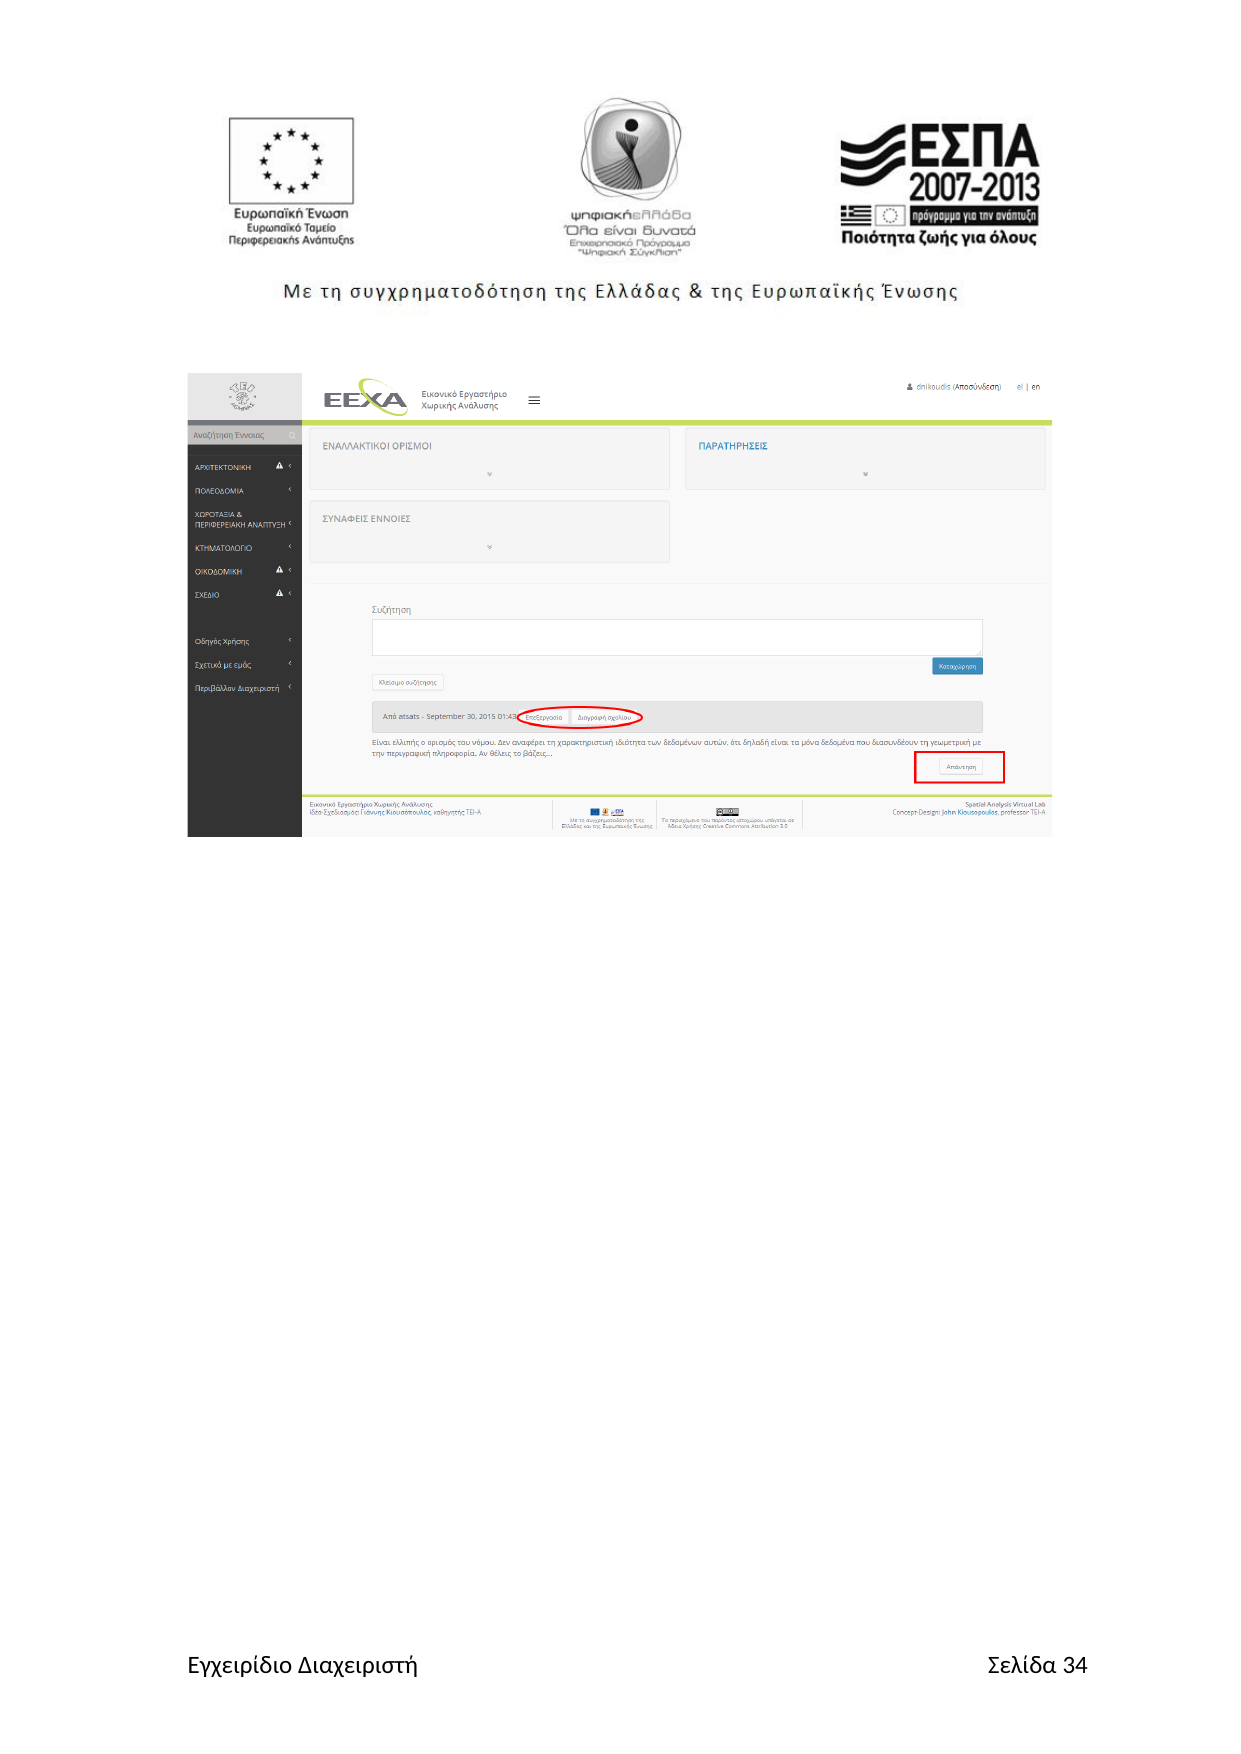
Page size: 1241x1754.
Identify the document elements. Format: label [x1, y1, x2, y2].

picture [187, 73, 1088, 343]
picture [187, 373, 1053, 837]
